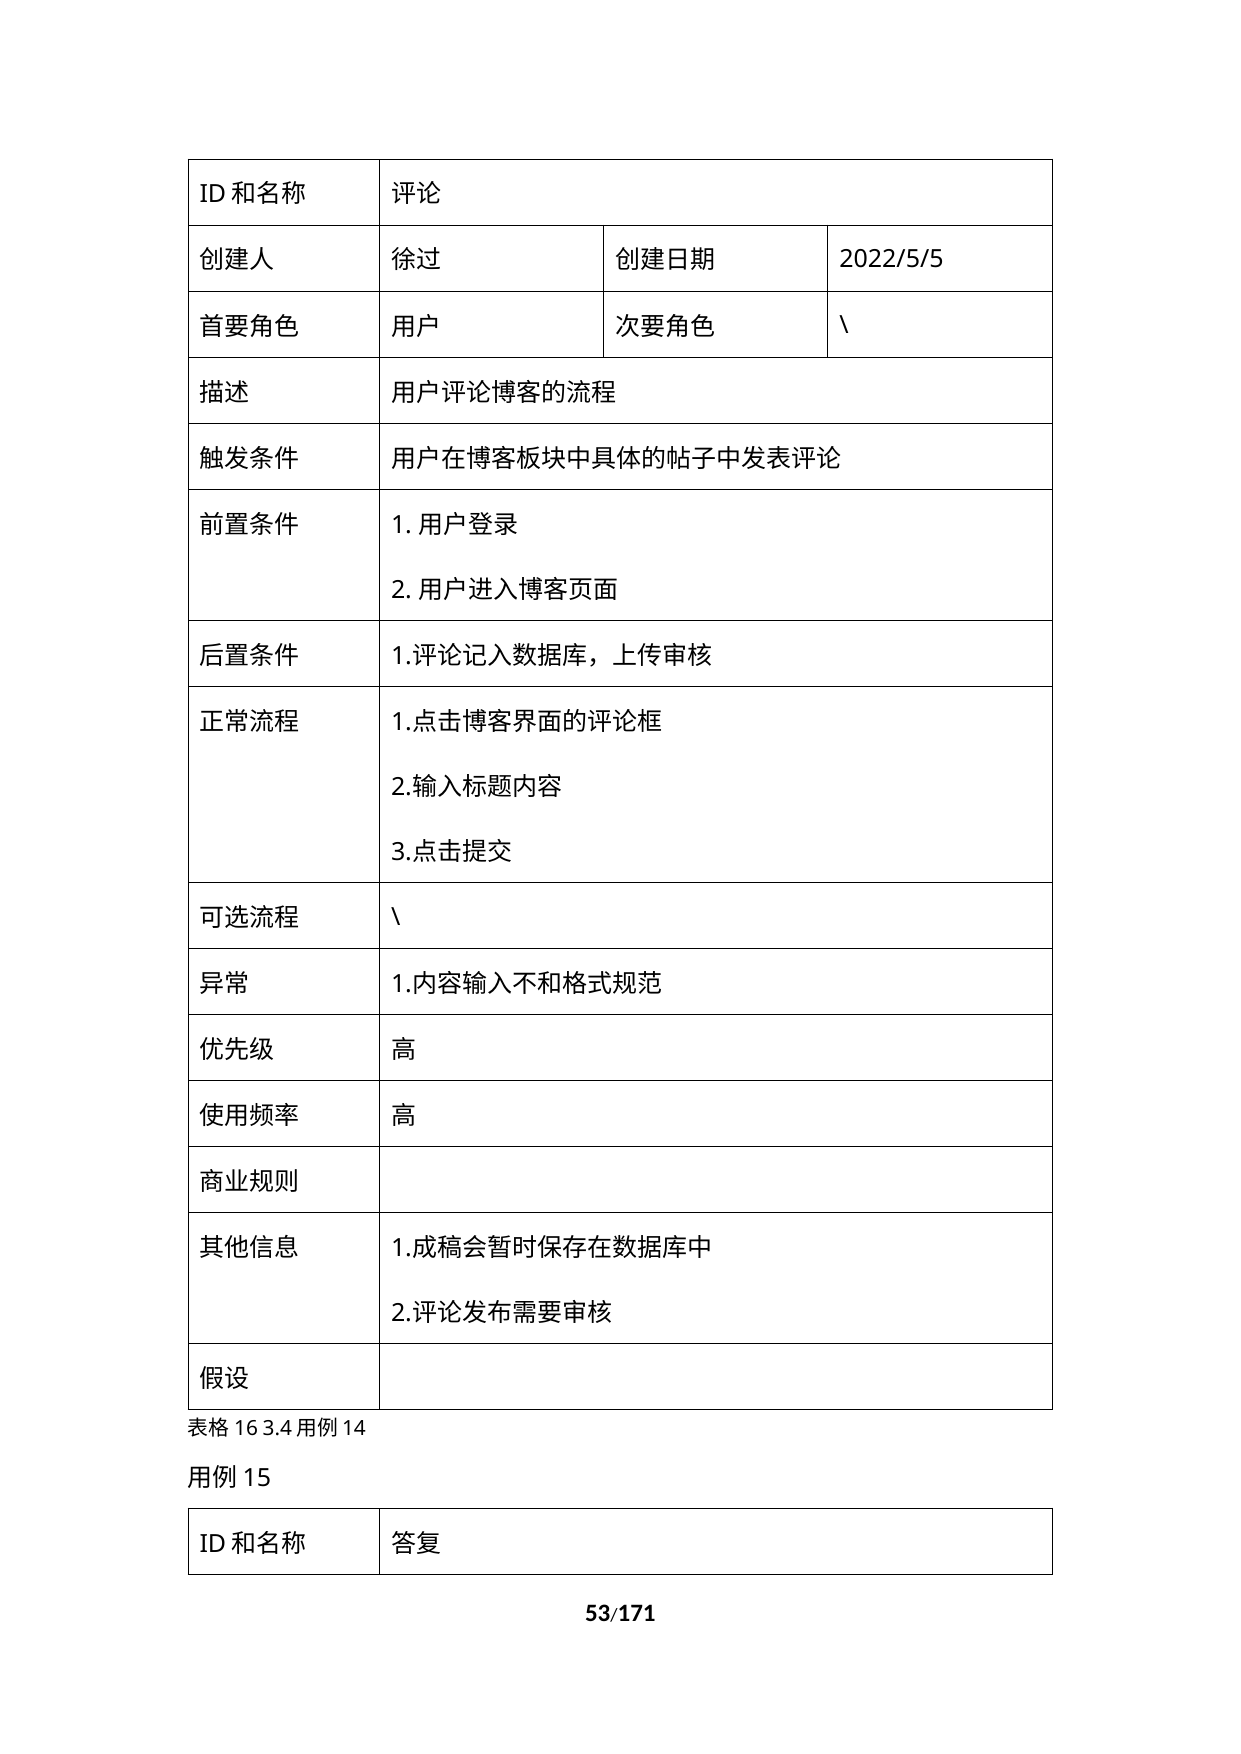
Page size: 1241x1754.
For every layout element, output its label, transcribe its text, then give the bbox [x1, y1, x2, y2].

table_cell 优先级 [189, 1015, 379, 1080]
table_cell 1.评论记入数据库，上传审核 [380, 621, 1052, 686]
table_cell 其他信息 [189, 1213, 379, 1343]
table_cell 1.内容输入不和格式规范 [380, 949, 1052, 1014]
table_header 答复 [380, 1509, 1052, 1574]
table_cell 高 [380, 1081, 1052, 1146]
table_cell 用户 [380, 292, 603, 357]
table_cell [380, 1344, 1052, 1409]
table_cell 2022/5/5 [828, 226, 1052, 291]
table_cell 描述 [189, 358, 379, 423]
table_cell 创建人 [189, 226, 379, 291]
table_cell 徐过 [380, 226, 603, 291]
table_cell 异常 [189, 949, 379, 1014]
table_cell 可选流程 [189, 883, 379, 948]
table_header 评论 [380, 160, 1052, 224]
table_cell [380, 1147, 1052, 1212]
table_cell 触发条件 [189, 424, 379, 489]
text 用例15 [187, 1443, 1053, 1508]
table_cell 正常流程 [189, 687, 379, 882]
table_cell 使用频率 [189, 1081, 379, 1146]
table_cell 1.点击博客界面的评论框 2.输入标题内容 3.点击提交 [380, 687, 1052, 882]
table_cell \ [380, 883, 1052, 948]
table_cell 假设 [189, 1344, 379, 1409]
table_cell 高 [380, 1015, 1052, 1080]
table_cell 次要角色 [604, 292, 827, 357]
table_cell 创建日期 [604, 226, 827, 291]
table_cell 用户在博客板块中具体的帖子中发表评论 [380, 424, 1052, 489]
table_cell 前置条件 [189, 490, 379, 620]
table_header ID和名称 [189, 160, 379, 224]
table_cell 后置条件 [189, 621, 379, 686]
table_cell \ [828, 292, 1052, 357]
table_cell 用户评论博客的流程 [380, 358, 1052, 423]
table_cell 1. 用户登录 2. 用户进入博客页面 [380, 490, 1052, 620]
table_cell 首要角色 [189, 292, 379, 357]
text 表格 16 3.4用例14 [187, 1410, 1053, 1443]
table_cell 商业规则 [189, 1147, 379, 1212]
table_cell 1.成稿会暂时保存在数据库中 2.评论发布需要审核 [380, 1213, 1052, 1343]
table_header ID和名称 [189, 1509, 379, 1574]
